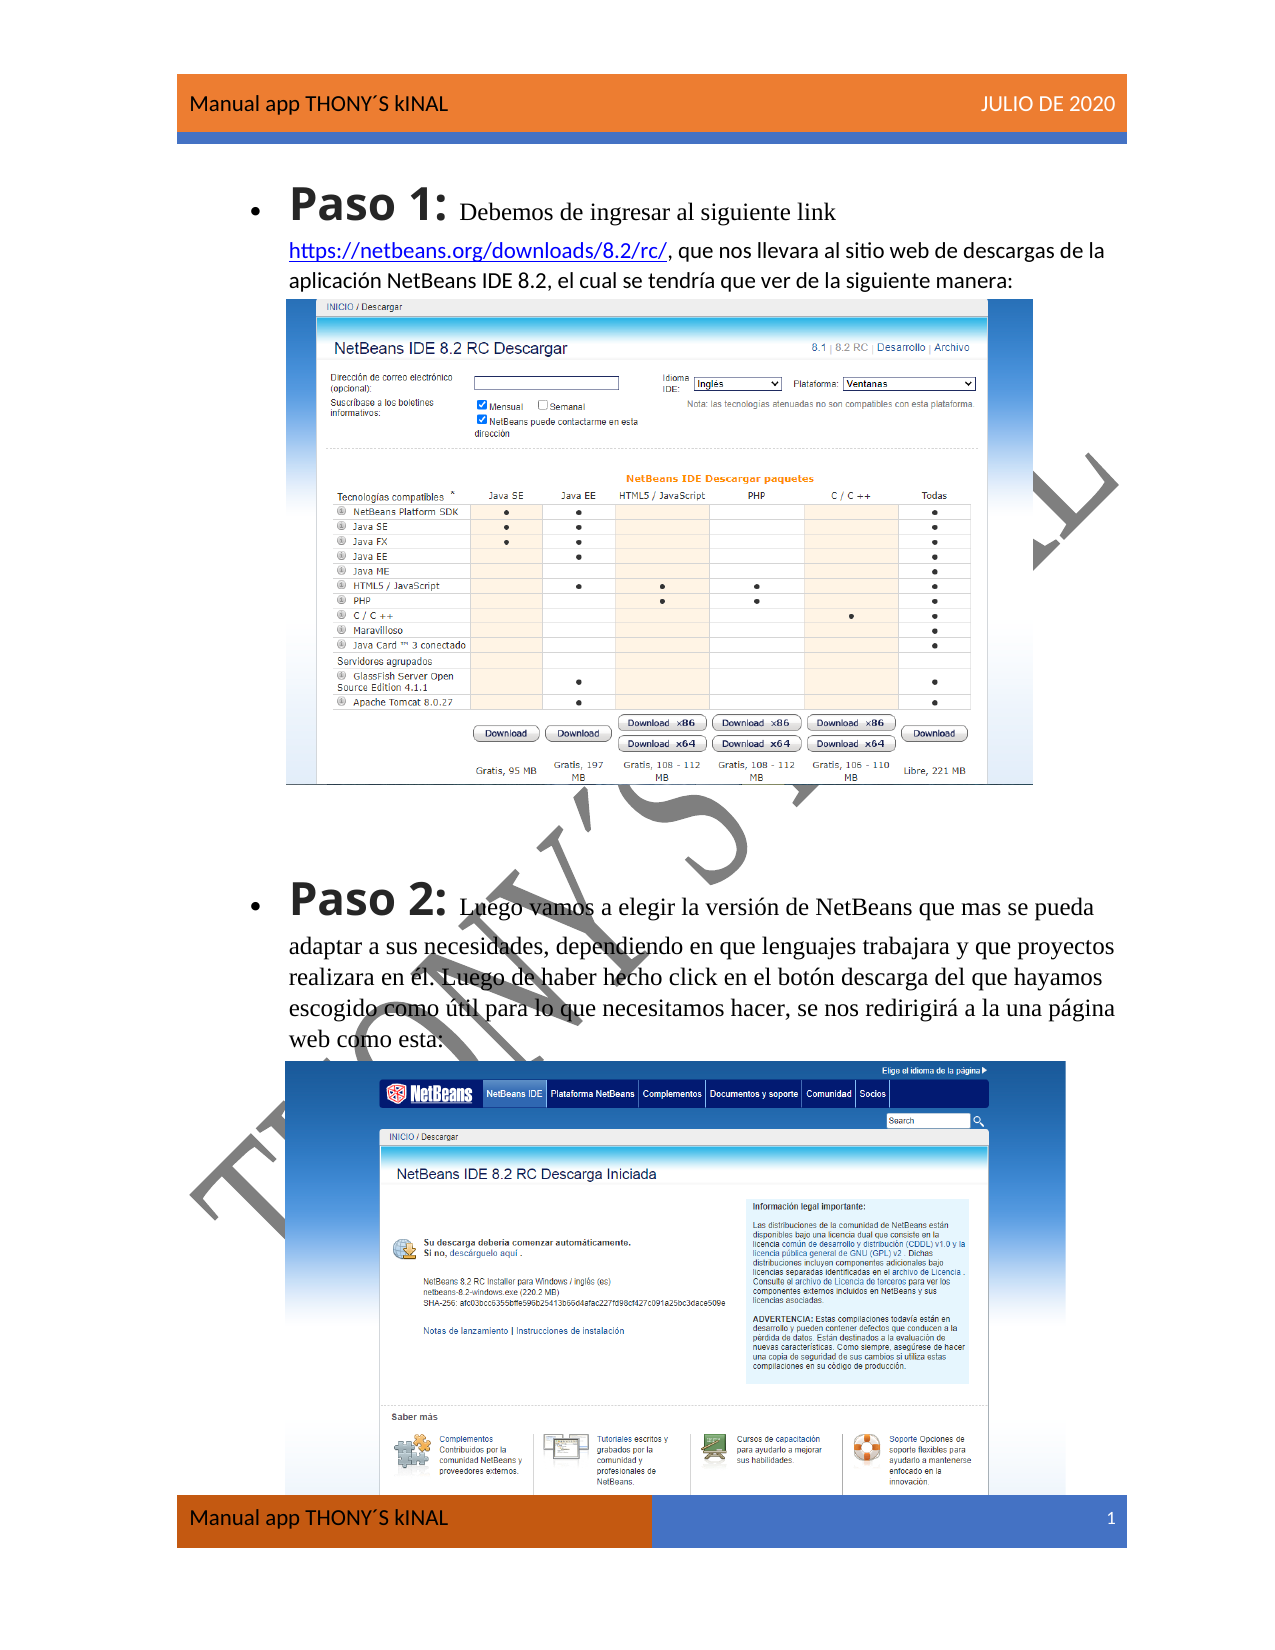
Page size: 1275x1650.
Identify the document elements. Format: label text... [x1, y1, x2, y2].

picture [285, 1061, 1066, 1495]
picture [286, 299, 1033, 785]
list Paso 1: Debemos de ingresar al siguiente link https://netbeans.org/downloads/8.2/rc/, que nos llevara al sitio web de descargas de la aplicación NetBeans IDE 8.2, el cual se tendría que ver de la siguiente manera: [251, 172, 1127, 294]
list Paso 2: Luego vamos a elegir la versión de NetBeans que mas se pueda adaptar a sus necesidades, dependiendo en que lenguajes trabajara y que proyectos realizara en él. Luego de haber hecho click en el botón descarga del que hayamos escogido como útil para lo que necesitamos hacer, se nos redirigirá a la una página web como esta: [251, 866, 1127, 1053]
